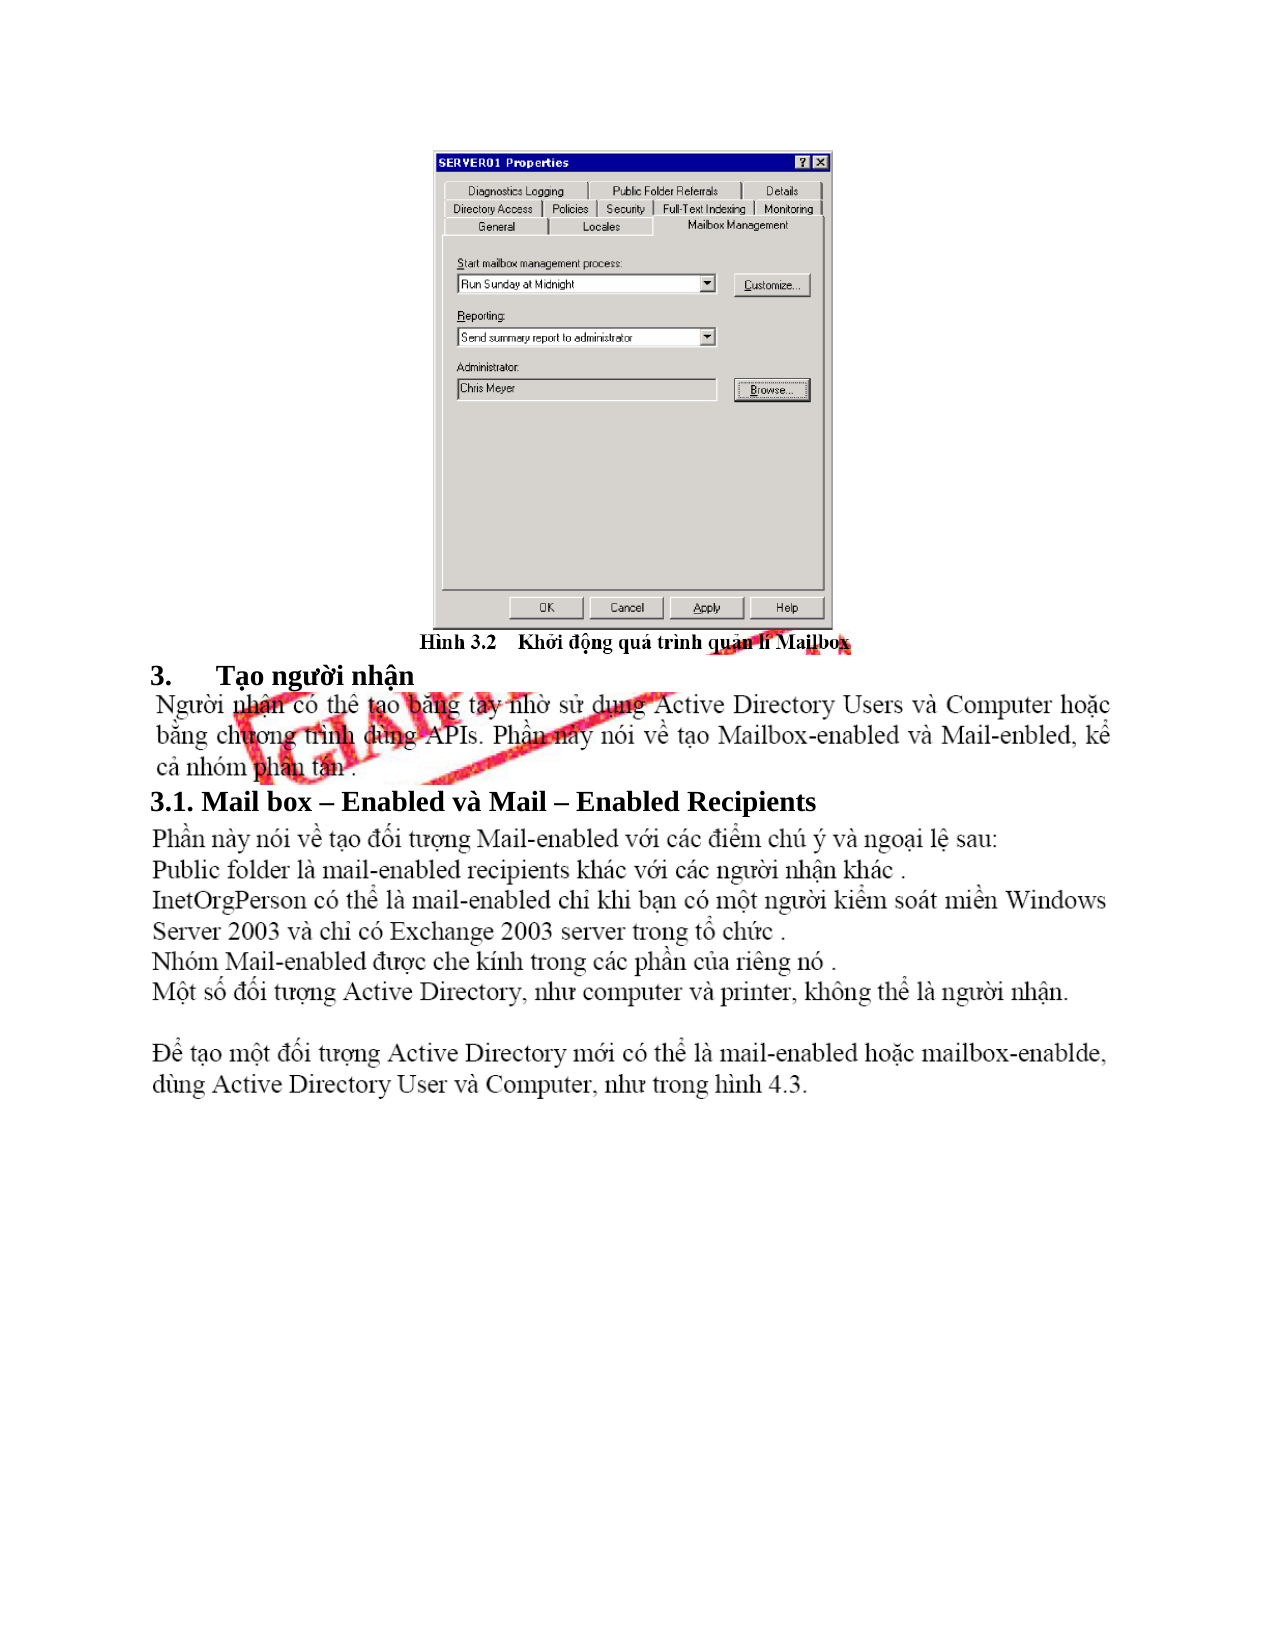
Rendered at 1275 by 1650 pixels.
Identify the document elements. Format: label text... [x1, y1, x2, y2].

list 3.1. Mail box – Enabled và Mail – Enabled Recipients [150, 785, 1125, 817]
list Tạo người nhận [150, 658, 1125, 692]
